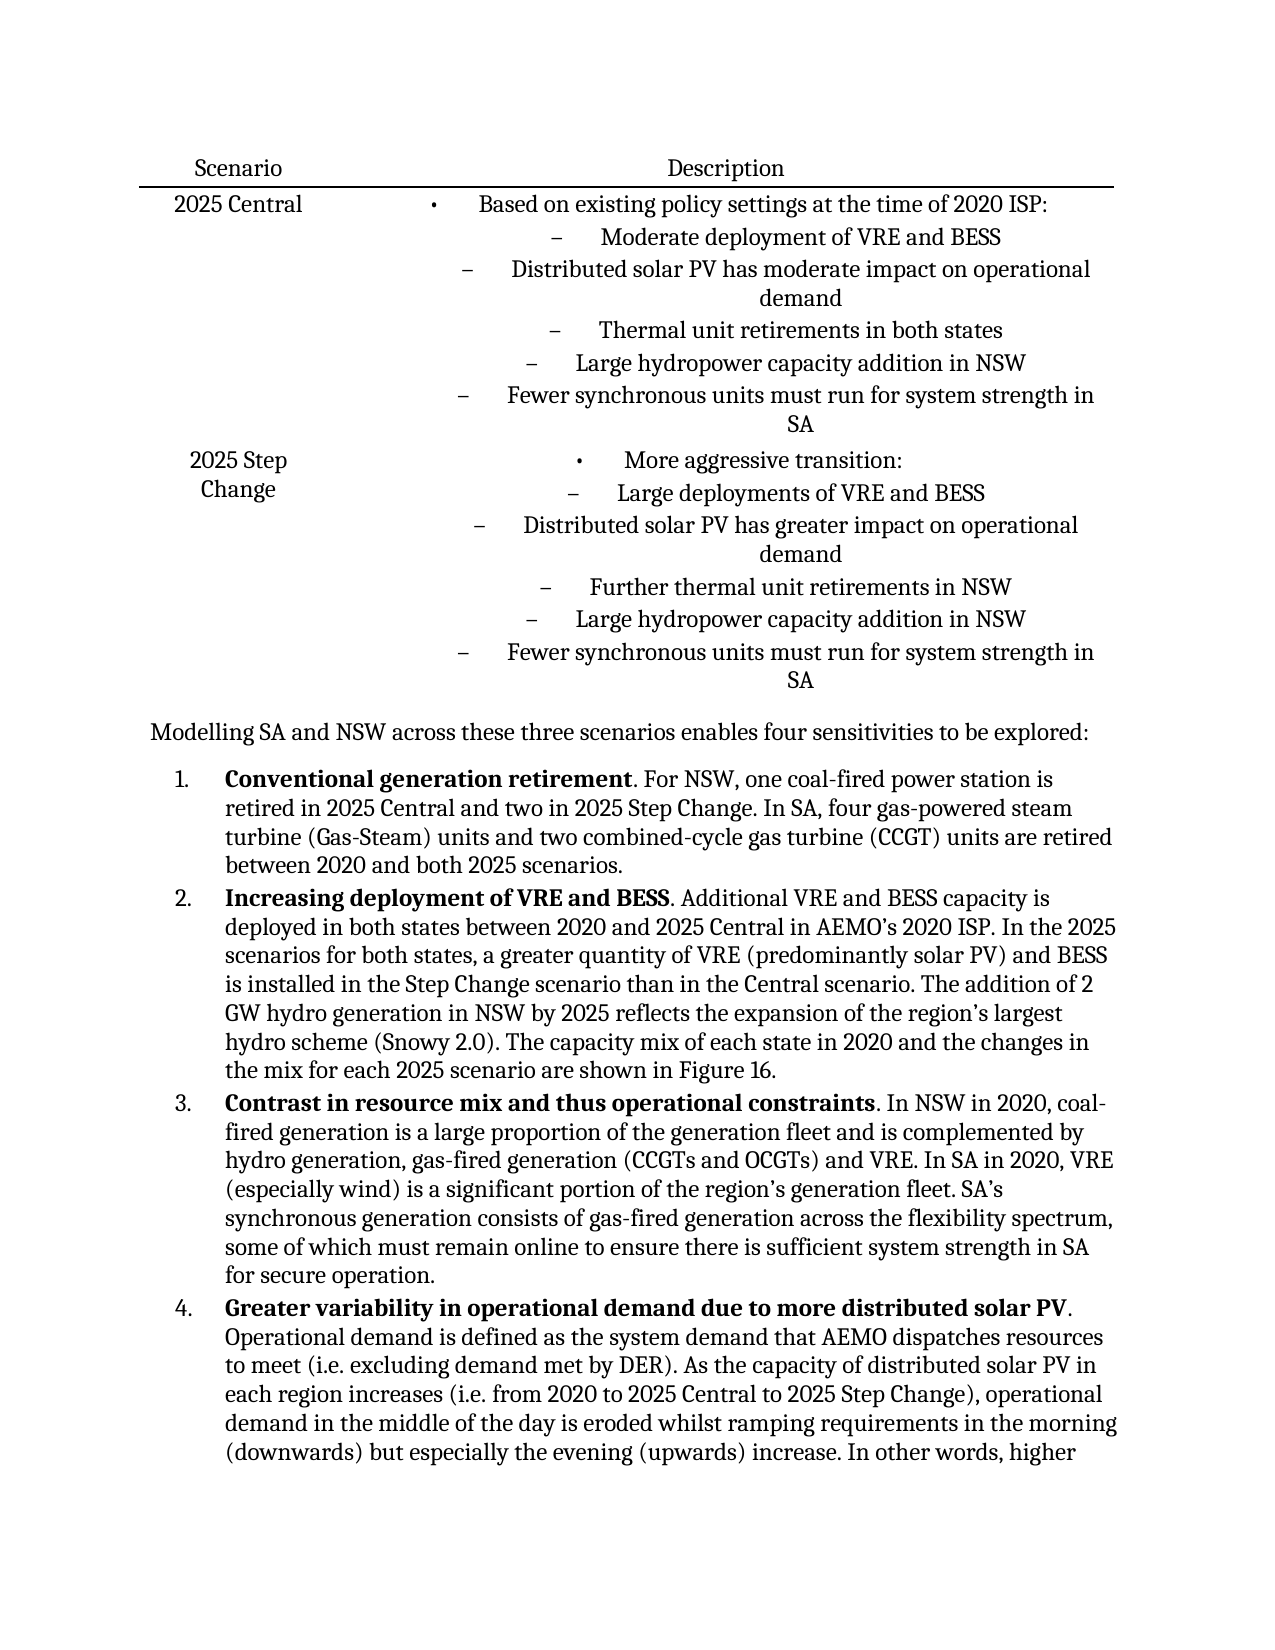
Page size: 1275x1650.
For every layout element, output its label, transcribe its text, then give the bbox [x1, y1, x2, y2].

text Modelling SA and NSW across these three scenarios enables four sensitivities to be explored: [150, 717, 1125, 746]
table_cell 2025 Step Change [139, 443, 338, 699]
list Contrast in resource mix and thus operational constraints. In NSW in 2020, coal-fired generation is a large proportion of the generation fleet and is complemented by hydro generation, gas-fired generation (CCGTs and OCGTs) and VRE. In SA in 2020, VRE (especially wind) is a significant portion of the region’s generation fleet. SA’s synchronous generation consists of gas-fired generation across the flexibility spectrum, some of which must remain online to ensure there is sufficient system strength in SA for secure operation. [175, 1089, 1125, 1290]
list Conventional generation retirement. For NSW, one coal-fired power station is retired in 2025 Central and two in 2025 Step Change. In SA, four gas-powered steam turbine (Gas-Steam) units and two combined-cycle gas turbine (CCGT) units are retired between 2020 and both 2025 scenarios. [175, 765, 1125, 880]
table_cell More aggressive transition: Large deployments of VRE and BESS Distributed solar PV has greater impact on operational demand Further thermal unit retirements in NSW Large hydropower capacity addition in NSW Fewer synchronous units must run for system strength in SA [338, 443, 1114, 699]
table_cell Based on existing policy settings at the time of 2020 ISP: Moderate deployment of VRE and BESS Distributed solar PV has moderate impact on operational demand Thermal unit retirements in both states Large hydropower capacity addition in NSW Fewer synchronous units must run for system strength in SA [338, 188, 1114, 442]
table_header Scenario [139, 150, 338, 186]
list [175, 1294, 1125, 1466]
list Increasing deployment of VRE and BESS. Additional VRE and BESS capacity is deployed in both states between 2020 and 2025 Central in AEMO’s 2020 ISP. In the 2025 scenarios for both states, a greater quantity of VRE (predominantly solar PV) and BESS is installed in the Step Change scenario than in the Central scenario. The addition of 2 GW hydro generation in NSW by 2025 reflects the expansion of the region’s largest hydro scheme (Snowy 2.0). The capacity mix of each state in 2020 and the changes in the mix for each 2025 scenario are shown in Figure 16. [175, 884, 1125, 1085]
table_header Description [338, 150, 1114, 186]
table_cell 2025 Central [139, 188, 338, 442]
